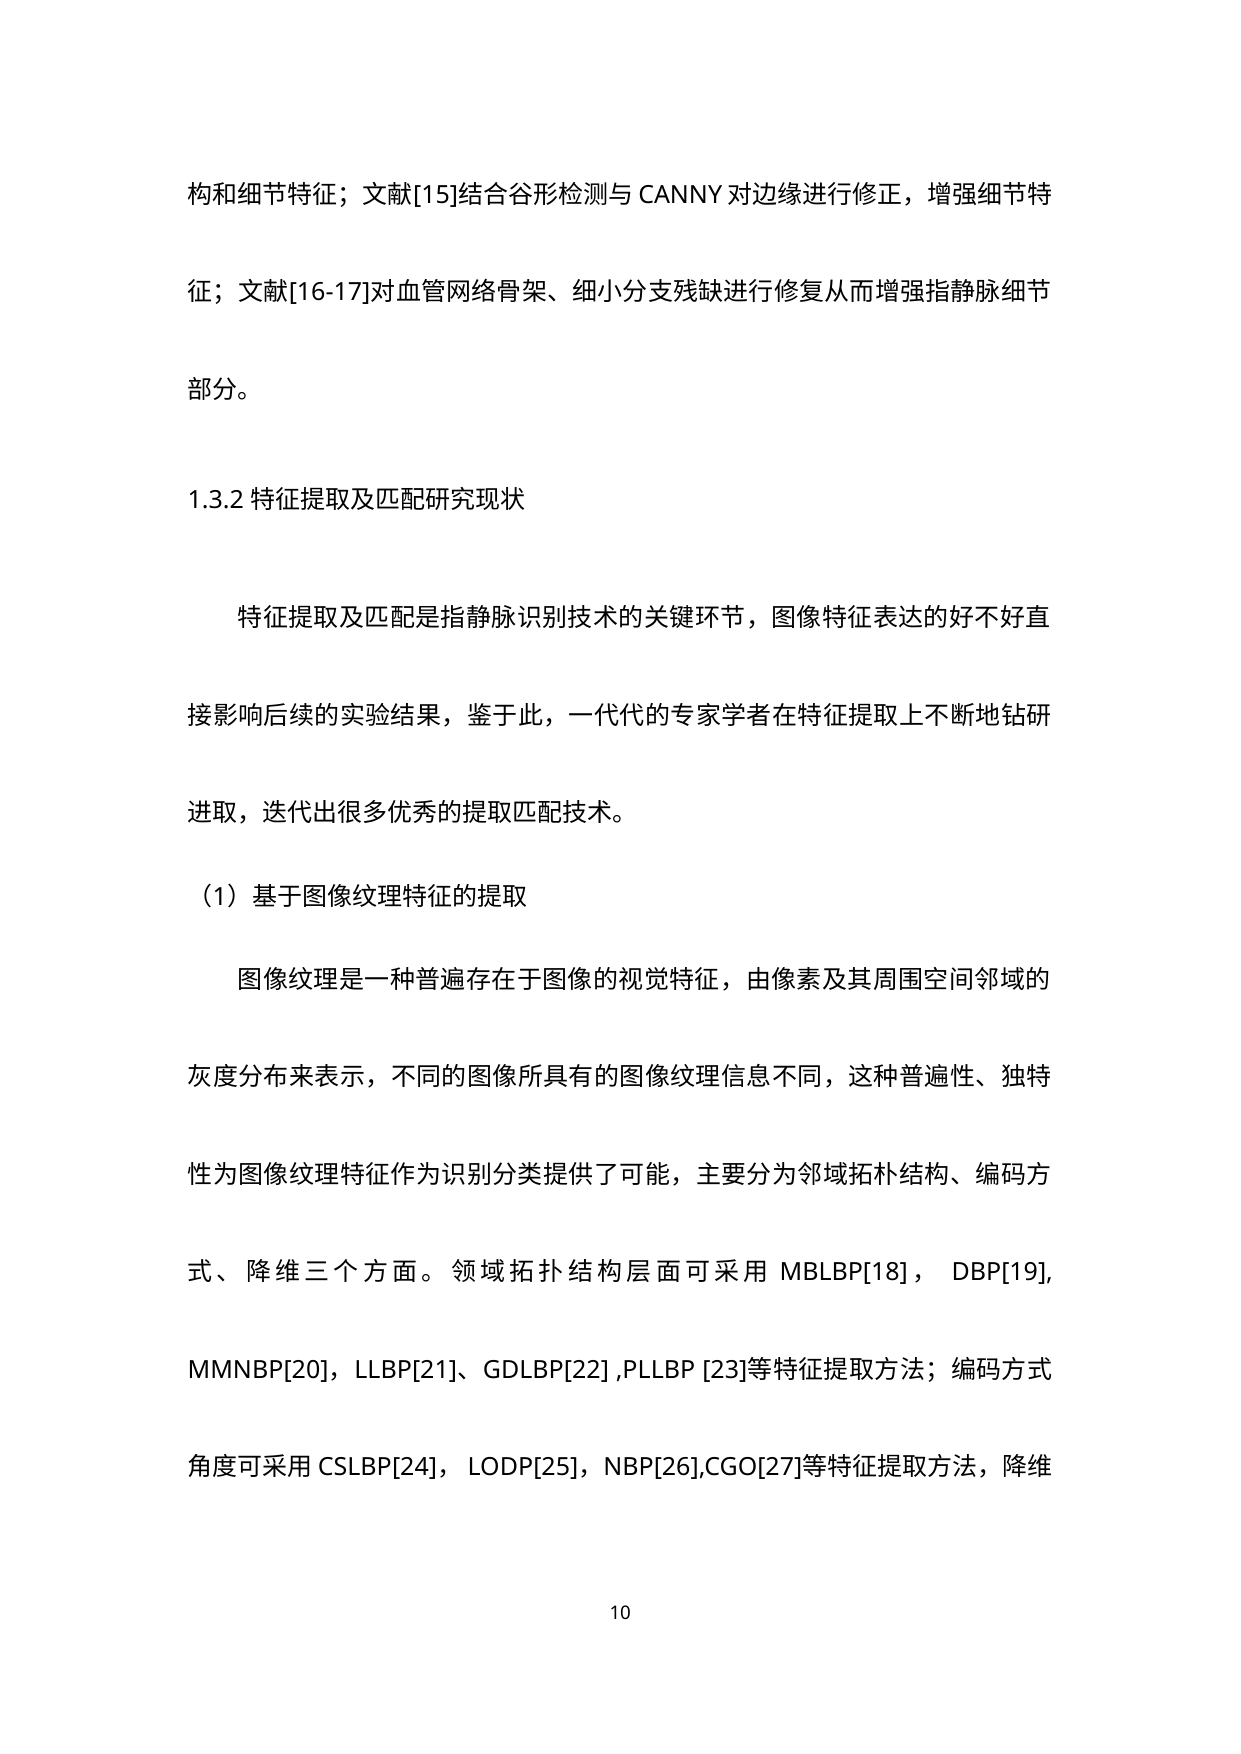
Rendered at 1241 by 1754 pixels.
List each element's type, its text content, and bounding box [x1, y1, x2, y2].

text （1）基于图像纹理特征的提取 [187, 862, 1053, 927]
subtitle 1.3.2 特征提取及匹配研究现状 [187, 465, 1053, 530]
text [187, 160, 1053, 420]
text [187, 945, 1053, 1497]
text 特征提取及匹配是指静脉识别技术的关键环节，图像特征表达的好不好直接影响后续的实验结果，鉴于此，一代代的专家学者在特征提取上不断地钻研进取，迭代出很多优秀的提取匹配技术。 [187, 583, 1053, 843]
